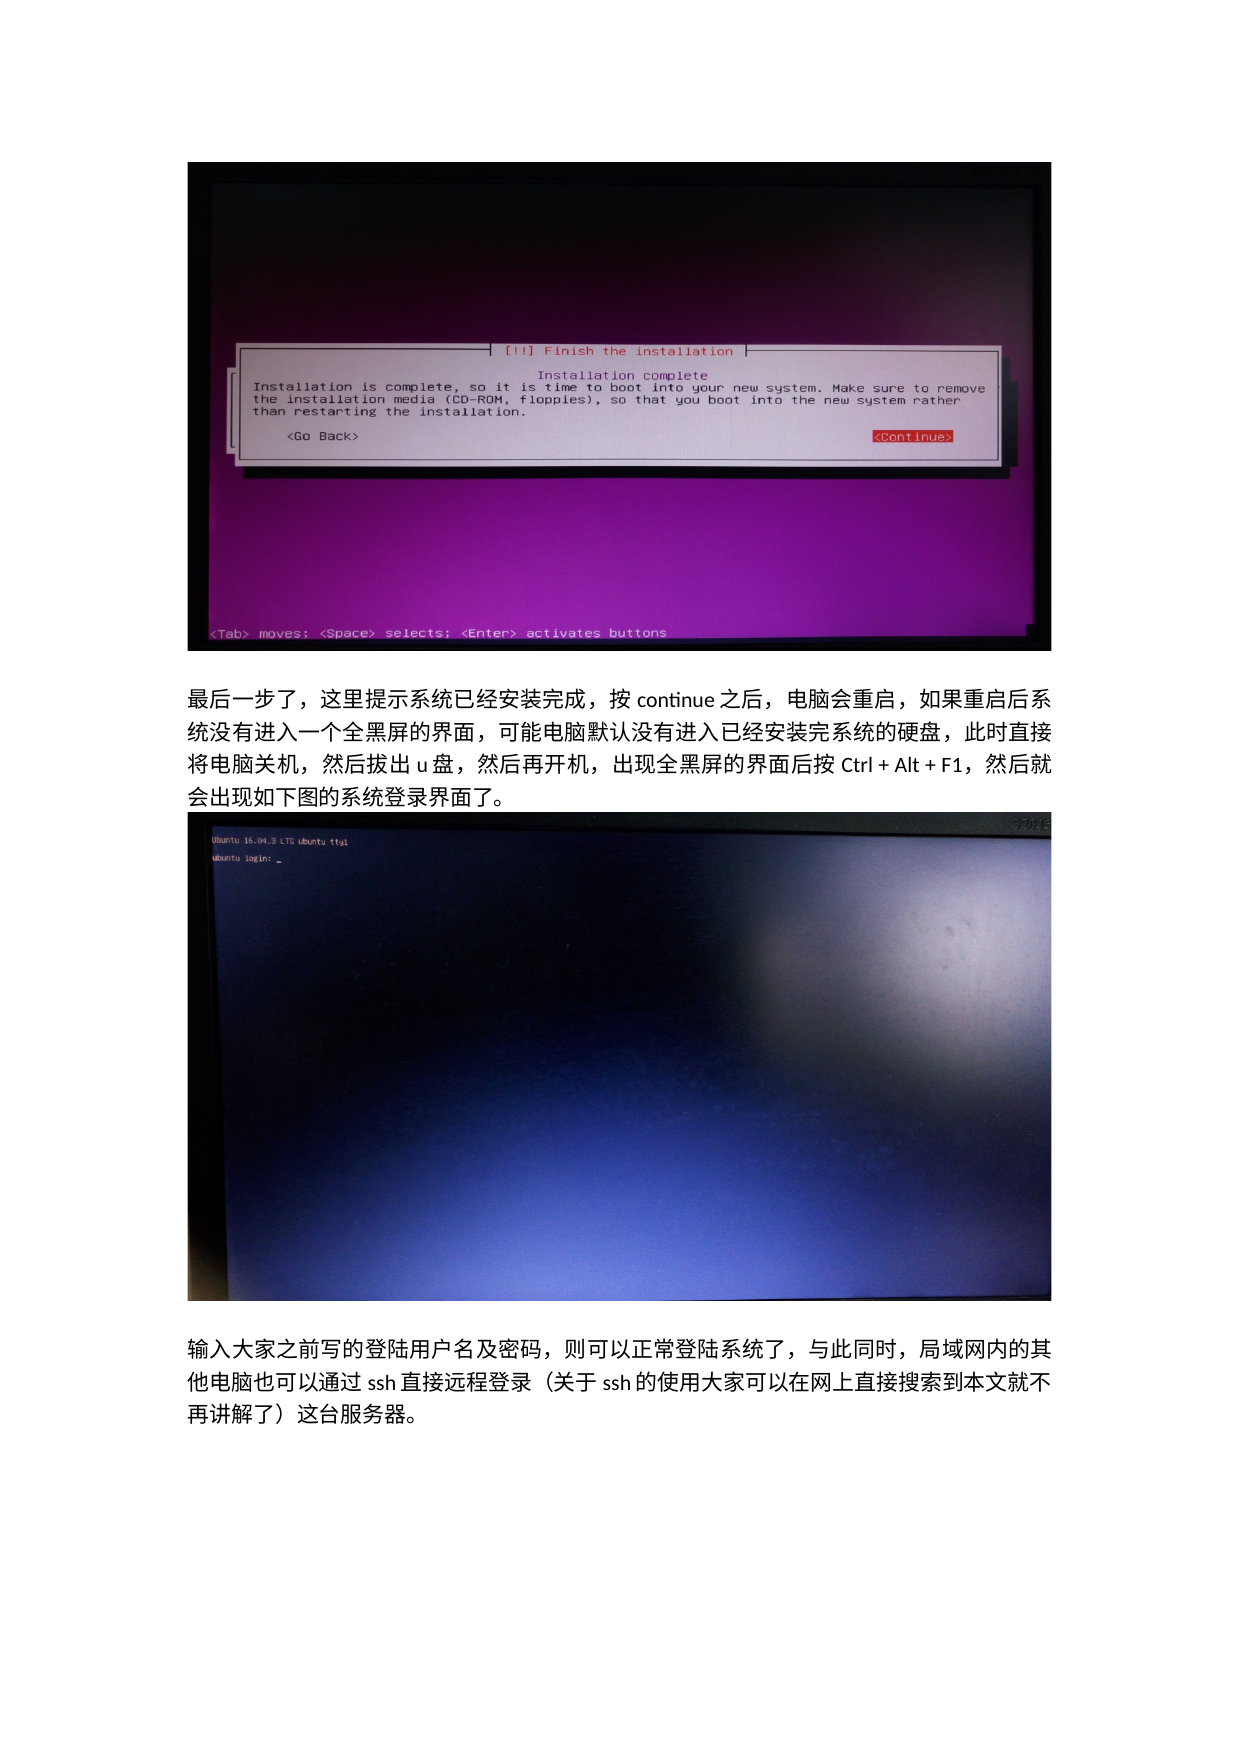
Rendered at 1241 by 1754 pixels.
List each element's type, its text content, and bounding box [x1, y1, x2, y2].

text 最后一步了，这里提示系统已经安装完成，按continue之后，电脑会重启，如果重启后系统没有进入一个全黑屏的界面，可能电脑默认没有进入已经安装完系统的硬盘，此时直接将电脑关机，然后拔出u盘，然后再开机，出现全黑屏的界面后按Ctrl + Alt + F1，然后就会出现如下图的系统登录界面了。 [187, 682, 1053, 812]
picture [187, 812, 1052, 1301]
text 输入大家之前写的登陆用户名及密码，则可以正常登陆系统了，与此同时，局域网内的其他电脑也可以通过ssh直接远程登录（关于ssh的使用大家可以在网上直接搜索到本文就不再讲解了）这台服务器。 [187, 1332, 1053, 1429]
picture [187, 162, 1052, 651]
